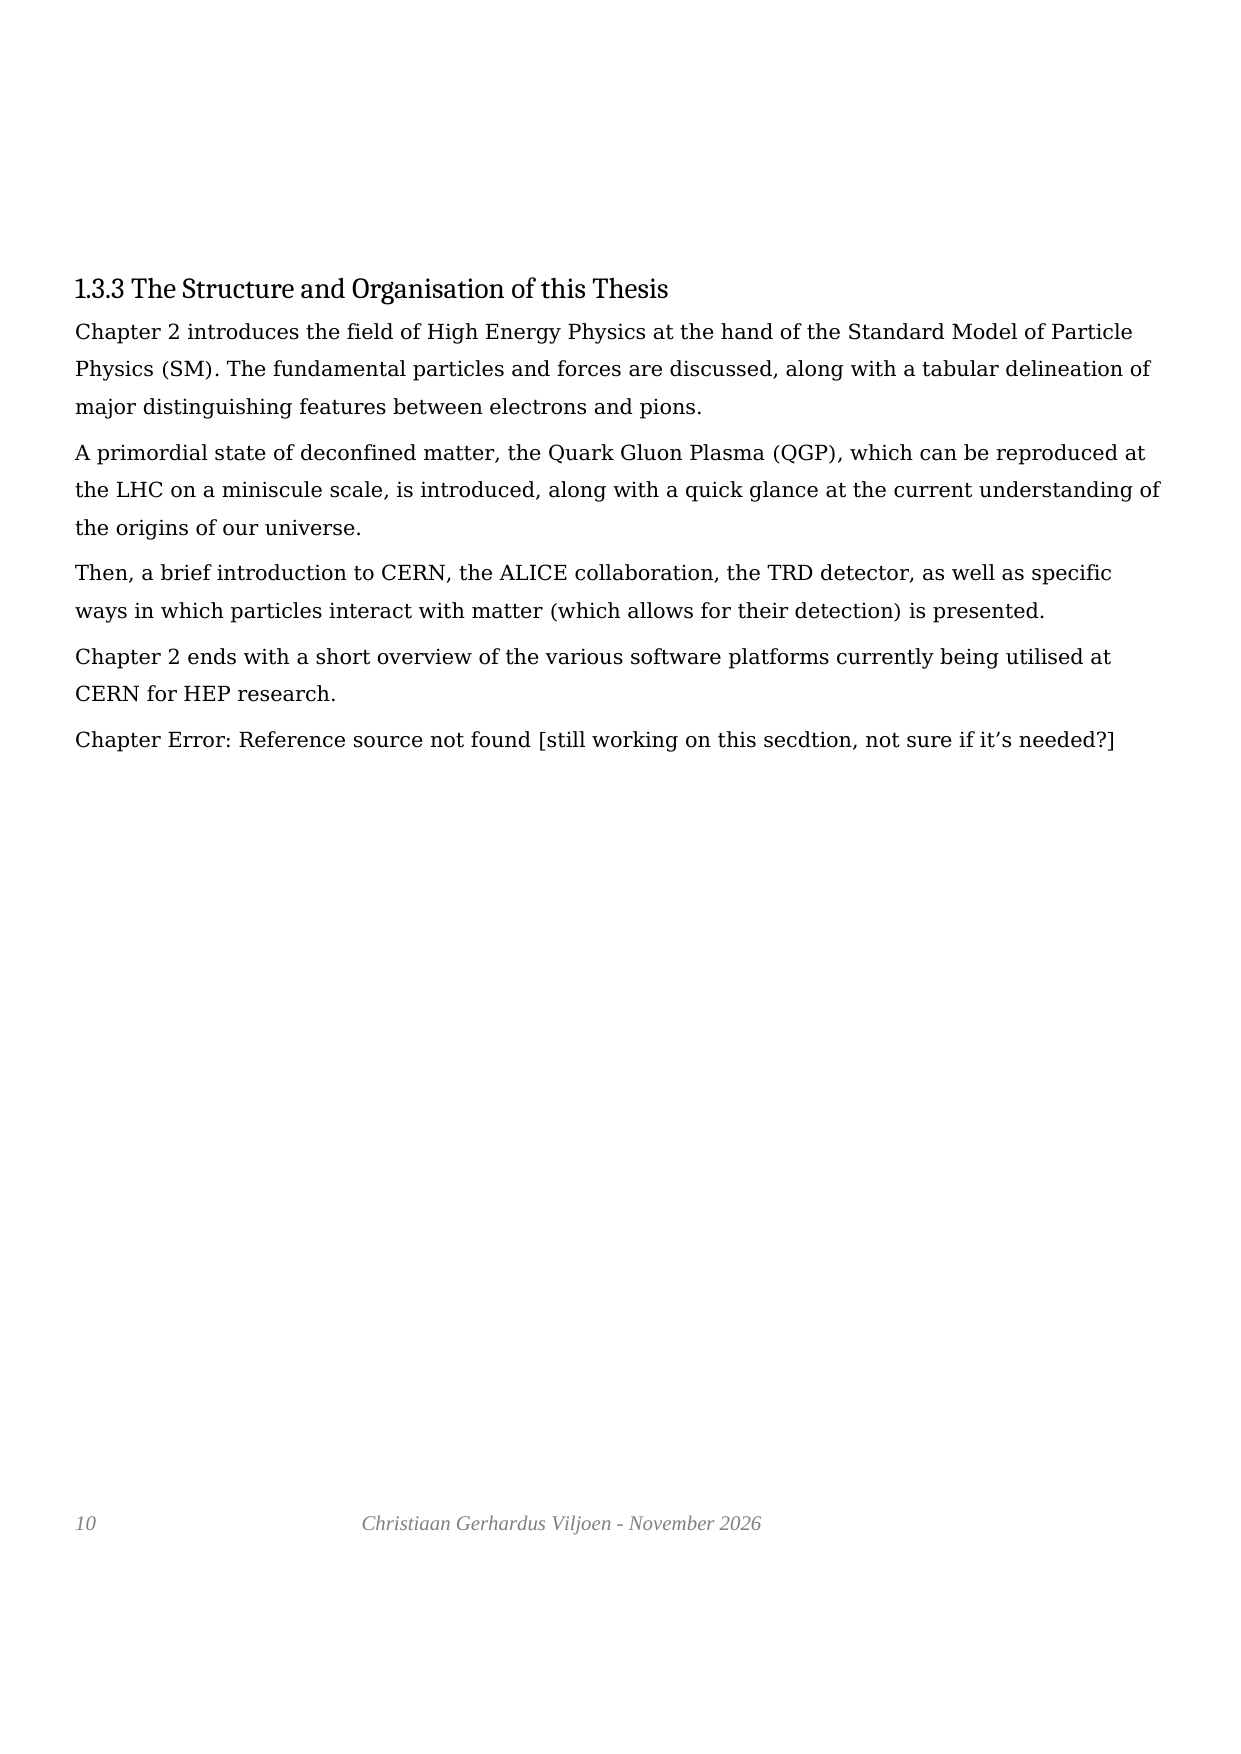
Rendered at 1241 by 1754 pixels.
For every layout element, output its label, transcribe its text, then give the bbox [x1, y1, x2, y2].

text A primordial state of deconfined matter, the Quark Gluon Plasma (QGP), which can be reproduced at the LHC on a miniscule scale, is introduced, along with a quick glance at the current understanding of the origins of our universe. [75, 439, 1165, 539]
subtitle The Structure and Organisation of this Thesis [75, 272, 1165, 306]
text Chapter 2 introduces the field of High Energy Physics at the hand of the Standard Model of Particle Physics (SM). The fundamental particles and forces are discussed, along with a tabular delineation of major distinguishing features between electrons and pions. [75, 318, 1165, 418]
text Chapter 2 ends with a short overview of the various software platforms currently being utilised at CERN for HEP research. [75, 643, 1165, 706]
text Then, a brief introduction to CERN, the ALICE collaboration, the TRD detector, as well as specific ways in which particles interact with matter (which allows for their detection) is presented. [75, 560, 1165, 623]
